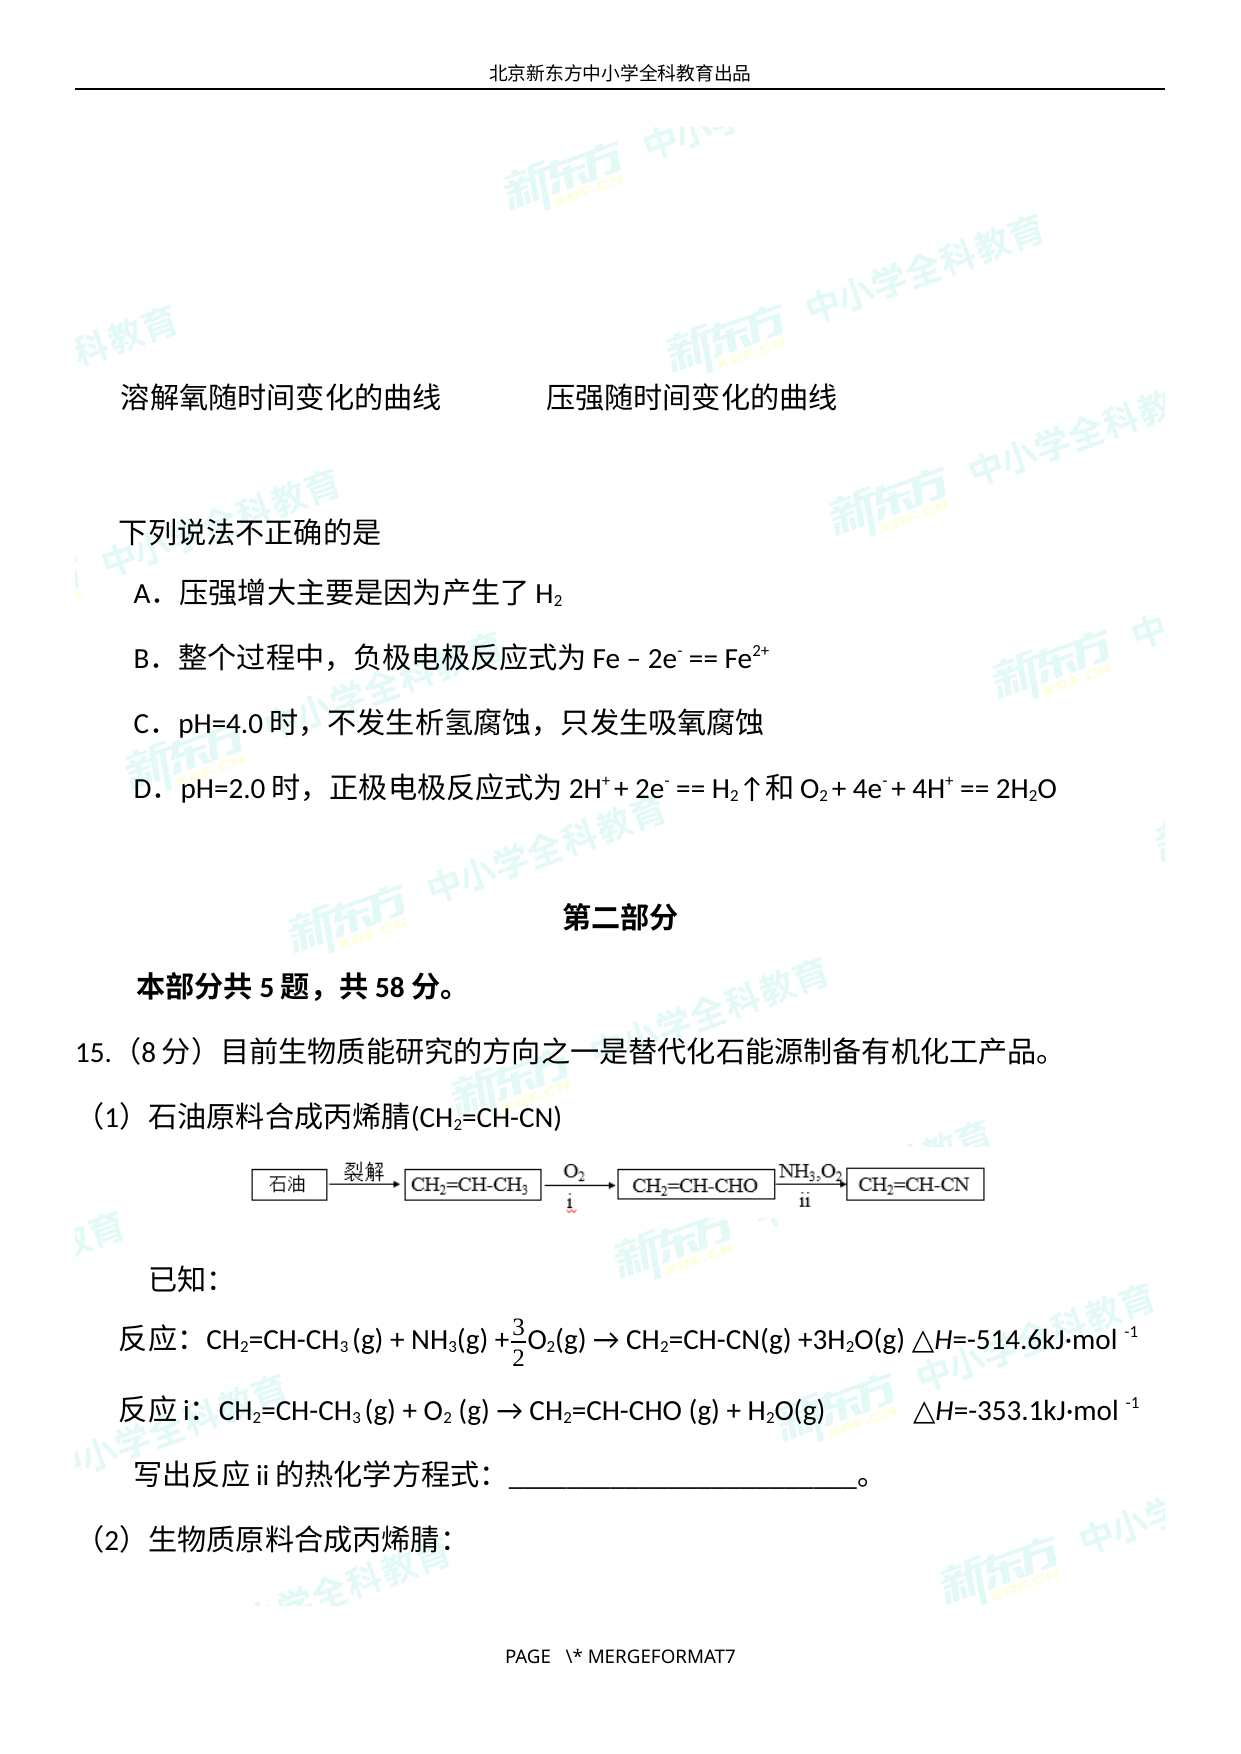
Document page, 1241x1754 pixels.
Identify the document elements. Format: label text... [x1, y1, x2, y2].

text B．整个过程中，负极电极反应式为Fe – 2e- == Fe2+ [75, 623, 1165, 688]
text 第二部分 [75, 883, 1165, 948]
text 反应：CH2=CH-CH3 (g) + NH3(g) +O2(g) → CH2=CH-CN(g) +3H2O(g) △H=-514.6kJ·mol -1 [75, 1310, 1165, 1375]
text 下列说法不正确的是 [75, 493, 1165, 558]
text （2）生物质原料合成丙烯腈： [75, 1505, 1165, 1570]
text 15.（8分）目前生物质能研究的方向之一是替代化石能源制备有机化工产品。 [75, 1017, 1165, 1082]
text 已知： [75, 1245, 1165, 1310]
text 溶解氧随时间变化的曲线 压强随时间变化的曲线 [75, 363, 1165, 428]
text C．pH=4.0时，不发生析氢腐蚀，只发生吸氧腐蚀 [75, 688, 1165, 753]
text 写出反应ii的热化学方程式：________________________。 [75, 1440, 1165, 1505]
text （1）石油原料合成丙烯腈(CH2=CH-CN) [75, 1082, 1165, 1147]
text 反应i：CH2=CH-CH3 (g) + O2 (g) → CH2=CH-CHO (g) + H2O(g) △H=-353.1kJ·mol -1 [75, 1375, 1165, 1440]
picture [248, 1147, 992, 1218]
text D．pH=2.0时，正极电极反应式为2H+ + 2e- == H2↑和O2 + 4e- + 4H+ == 2H2O [75, 753, 1165, 818]
subtitle 本部分共 5 题，共 58 分。 [136, 952, 1165, 1017]
text A．压强增大主要是因为产生了H2 [75, 558, 1165, 623]
